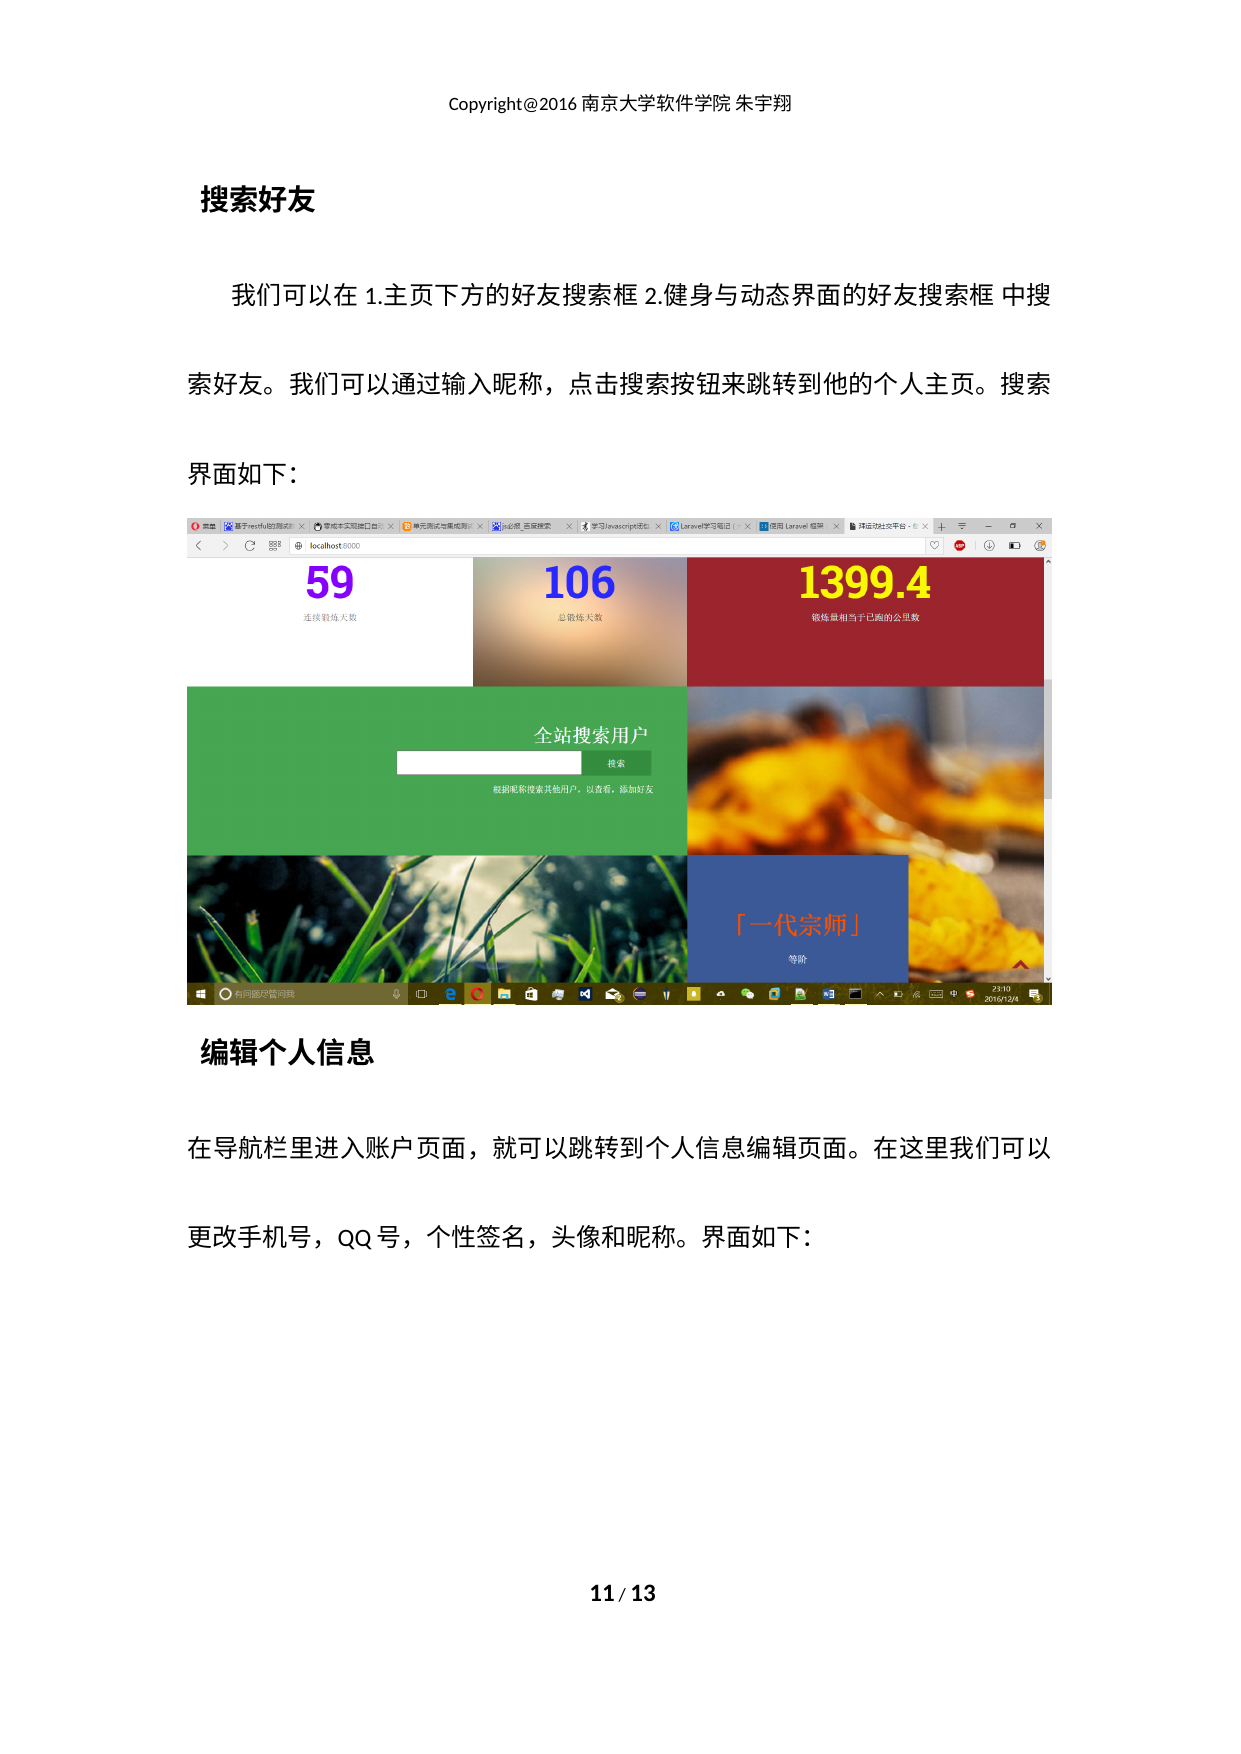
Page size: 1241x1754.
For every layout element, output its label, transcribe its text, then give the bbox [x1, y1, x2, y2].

text 在导航栏里进入账户页面，就可以跳转到个人信息编辑页面。在这里我们可以更改手机号，QQ号，个性签名，头像和昵称。界面如下： [187, 1114, 1053, 1268]
picture [187, 518, 1052, 1005]
subtitle 搜索好友 [200, 165, 1028, 230]
subtitle 编辑个人信息 [200, 1018, 1028, 1083]
text 我们可以在1.主页下方的好友搜索框2.健身与动态界面的好友搜索框 中搜索好友。我们可以通过输入昵称，点击搜索按钮来跳转到他的个人主页。搜索界面如下： [187, 261, 1053, 505]
